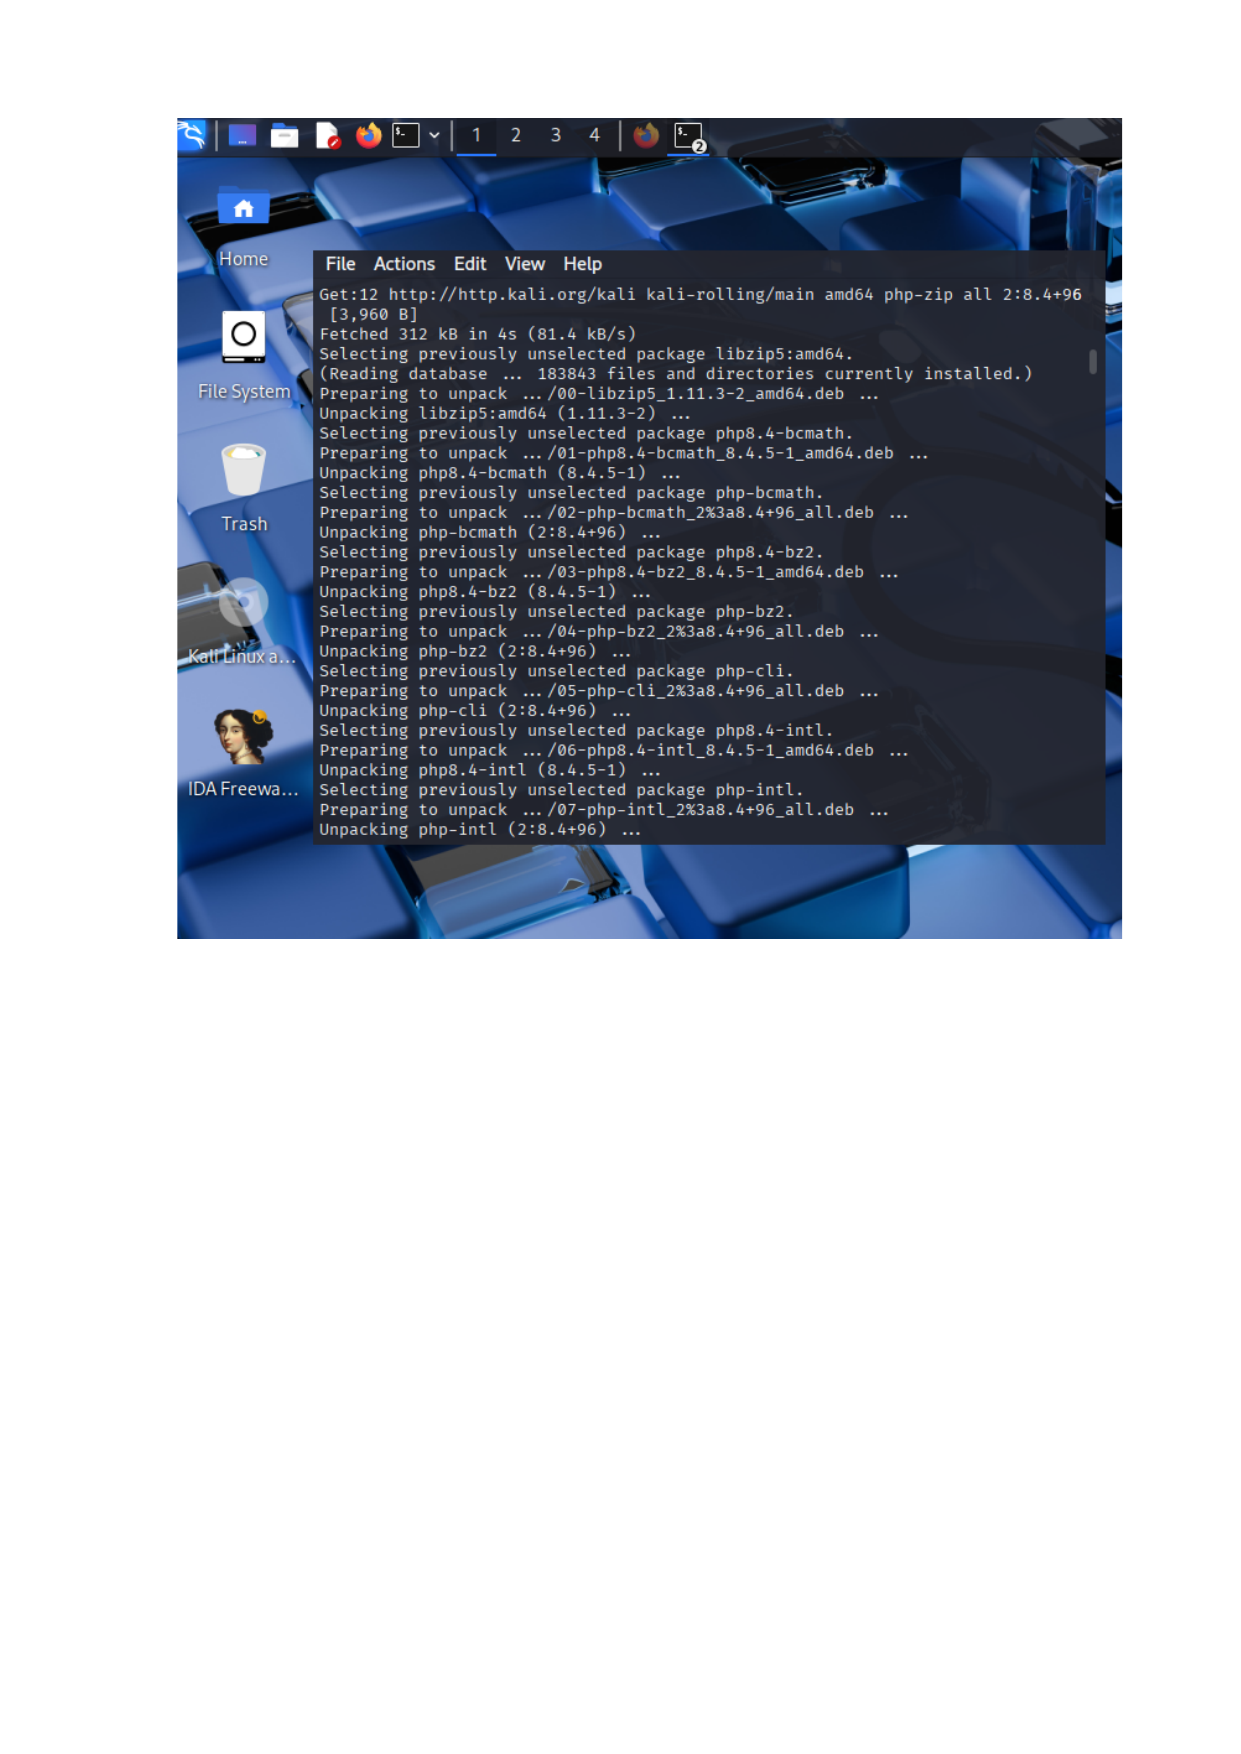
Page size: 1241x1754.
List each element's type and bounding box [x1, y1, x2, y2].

picture [177, 118, 1123, 939]
